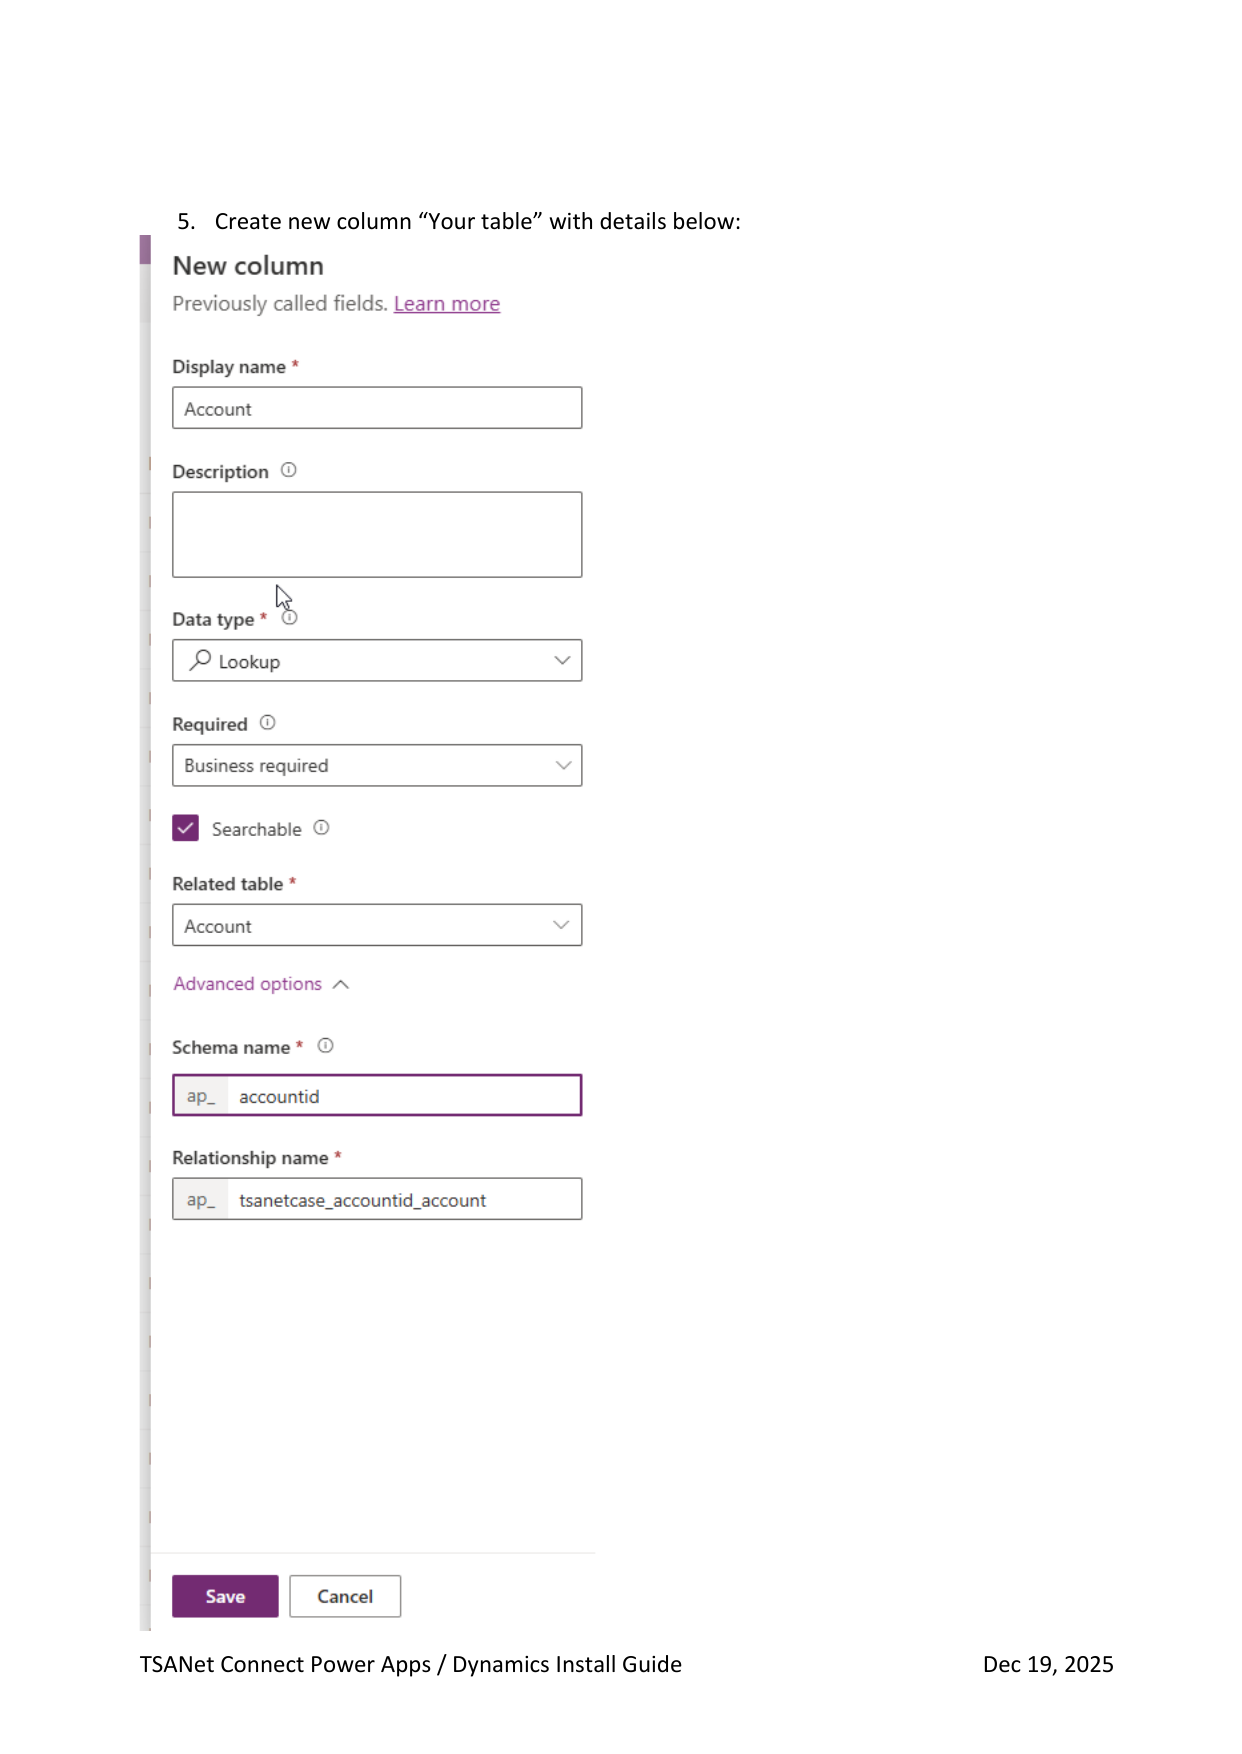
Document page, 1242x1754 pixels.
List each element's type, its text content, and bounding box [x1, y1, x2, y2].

picture [139, 235, 596, 1631]
list Create new column “Your table” with details below: [177, 205, 1067, 235]
